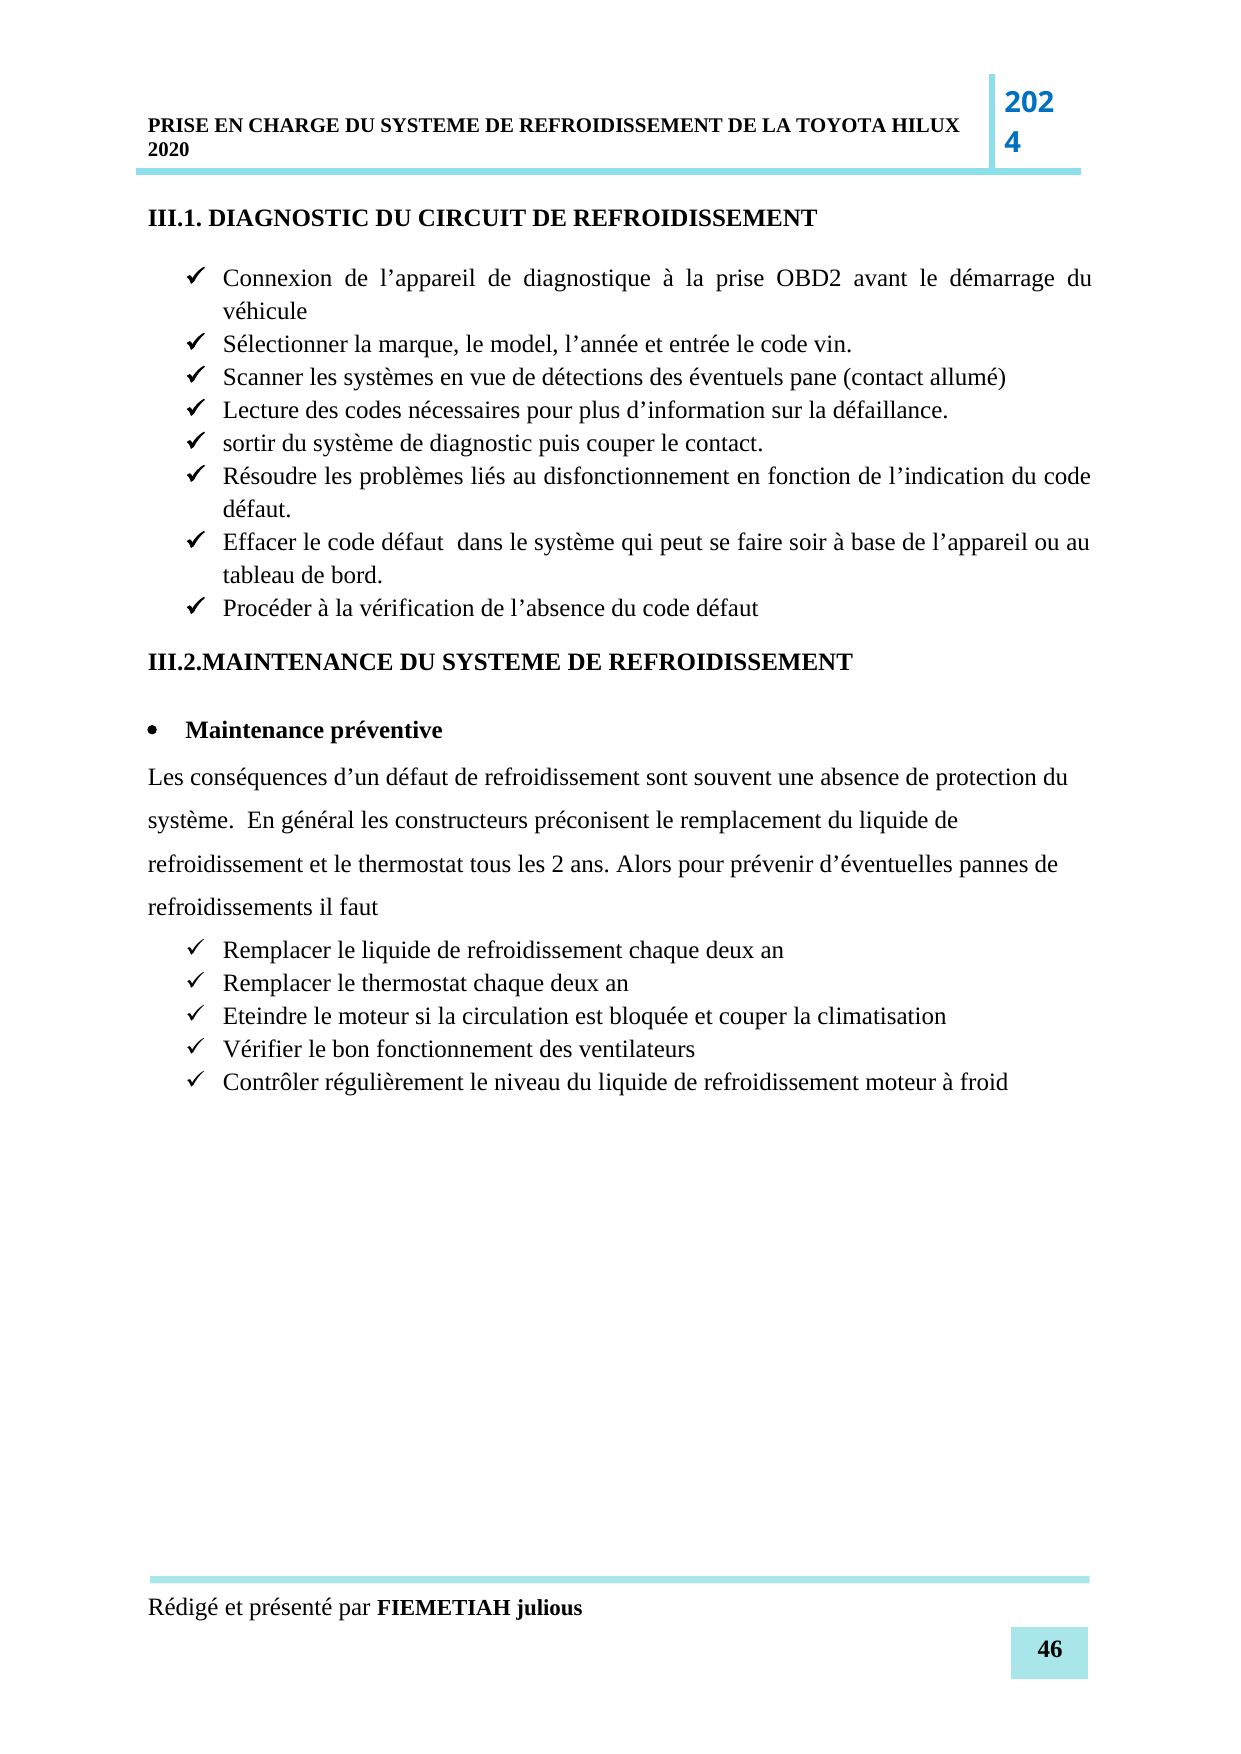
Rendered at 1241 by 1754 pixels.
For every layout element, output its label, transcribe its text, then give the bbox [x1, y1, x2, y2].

list Contrôler régulièrement le niveau du liquide de refroidissement moteur à froid [185, 1067, 1092, 1096]
list Procéder à la vérification de l’absence du code défaut [185, 593, 1092, 622]
subtitle Maintenance préventive [148, 715, 1092, 744]
list Vérifier le bon fonctionnement des ventilateurs [185, 1034, 1092, 1063]
list Effacer le code défaut dans le système qui peut se faire soir à base de l’appareil ou au tableau de bord. [185, 527, 1092, 589]
list Sélectionner la marque, le model, l’année et entrée le code vin. [185, 329, 1092, 358]
list Résoudre les problèmes liés au disfonctionnement en fonction de l’indication du code défaut. [185, 461, 1092, 523]
subtitle III.2.MAINTENANCE DU SYSTEME DE REFROIDISSEMENT [148, 647, 1092, 676]
subtitle Les conséquences d’un défaut de refroidissement sont souvent une absence de protection du système. En général les constructeurs préconisent le remplacement du liquide de refroidissement et le thermostat tous les 2 ans. Alors pour prévenir d’éventuelles pannes de refroidissements il faut [148, 762, 1092, 921]
list sortir du système de diagnostic puis couper le contact. [185, 428, 1092, 457]
list Connexion de l’appareil de diagnostique à la prise OBD2 avant le démarrage du véhicule [185, 263, 1092, 325]
list Eteindre le moteur si la circulation est bloquée et couper la climatisation [185, 1001, 1092, 1030]
list Scanner les systèmes en vue de détections des éventuels pane (contact allumé) [185, 362, 1092, 391]
text III.1. DIAGNOSTIC DU CIRCUIT DE REFROIDISSEMENT [148, 203, 1092, 232]
list Lecture des codes nécessaires pour plus d’information sur la défaillance. [185, 395, 1092, 424]
list Remplacer le liquide de refroidissement chaque deux an [185, 935, 1092, 964]
list Remplacer le thermostat chaque deux an [185, 968, 1092, 997]
